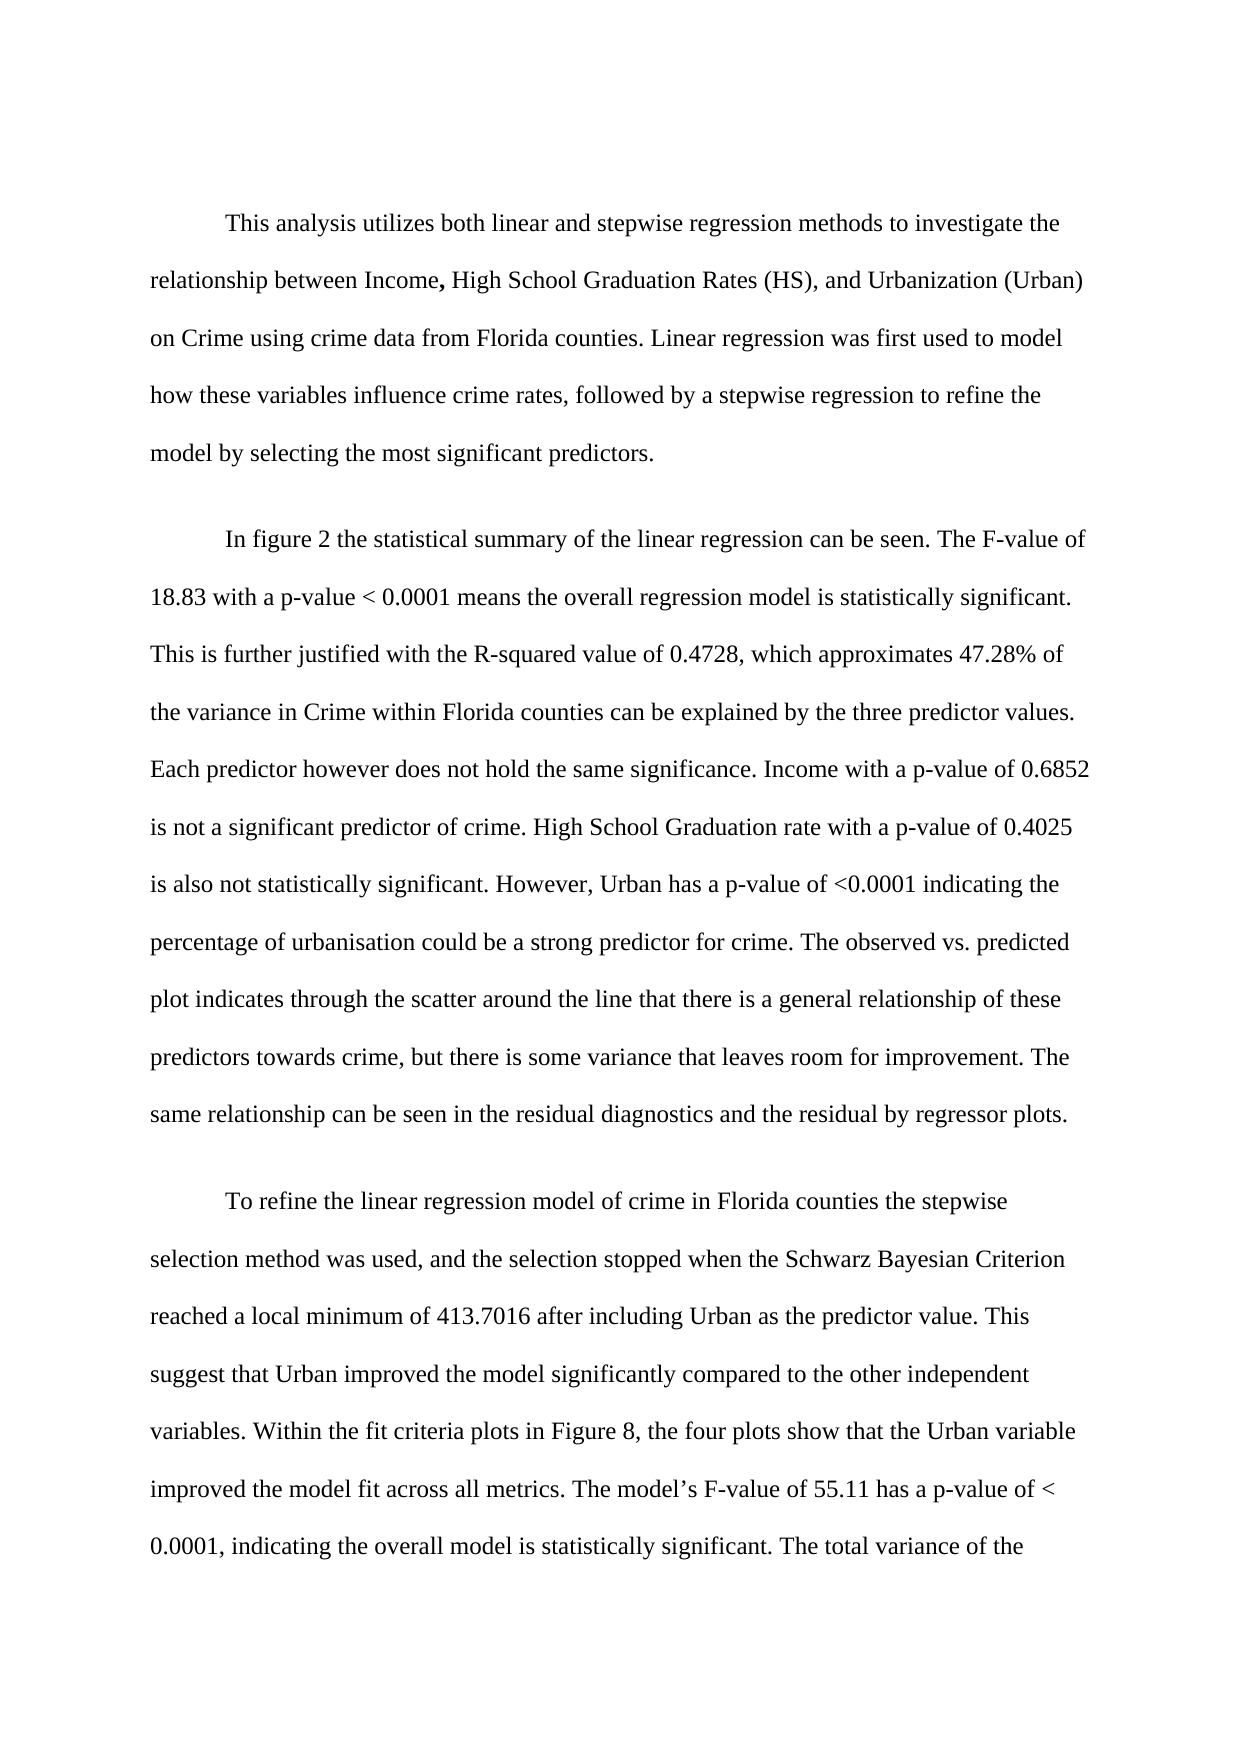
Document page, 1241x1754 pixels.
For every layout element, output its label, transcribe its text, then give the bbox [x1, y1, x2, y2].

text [150, 1186, 1090, 1560]
text In figure 2 the statistical summary of the linear regression can be seen. The F-value of 18.83 with a p-value < 0.0001 means the overall regression model is statistically significant. This is further justified with the R-squared value of 0.4728, which approximates 47.28% of the variance in Crime within Florida counties can be explained by the three predictor values. Each predictor however does not hold the same significance. Income with a p-value of 0.6852 is not a significant predictor of crime. High School Graduation rate with a p-value of 0.4025 is also not statistically significant. However, Urban has a p-value of <0.0001 indicating the percentage of urbanisation could be a strong predictor for crime. The observed vs. predicted plot indicates through the scatter around the line that there is a general relationship of these predictors towards crime, but there is some variance that leaves room for improvement. The same relationship can be seen in the residual diagnostics and the residual by regressor plots. [150, 524, 1090, 1128]
text This analysis utilizes both linear and stepwise regression methods to investigate the relationship between Income, High School Graduation Rates (HS), and Urbanization (Urban) on Crime using crime data from Florida counties. Linear regression was first used to model how these variables influence crime rates, followed by a stepwise regression to refine the model by selecting the most significant predictors. [150, 208, 1090, 467]
